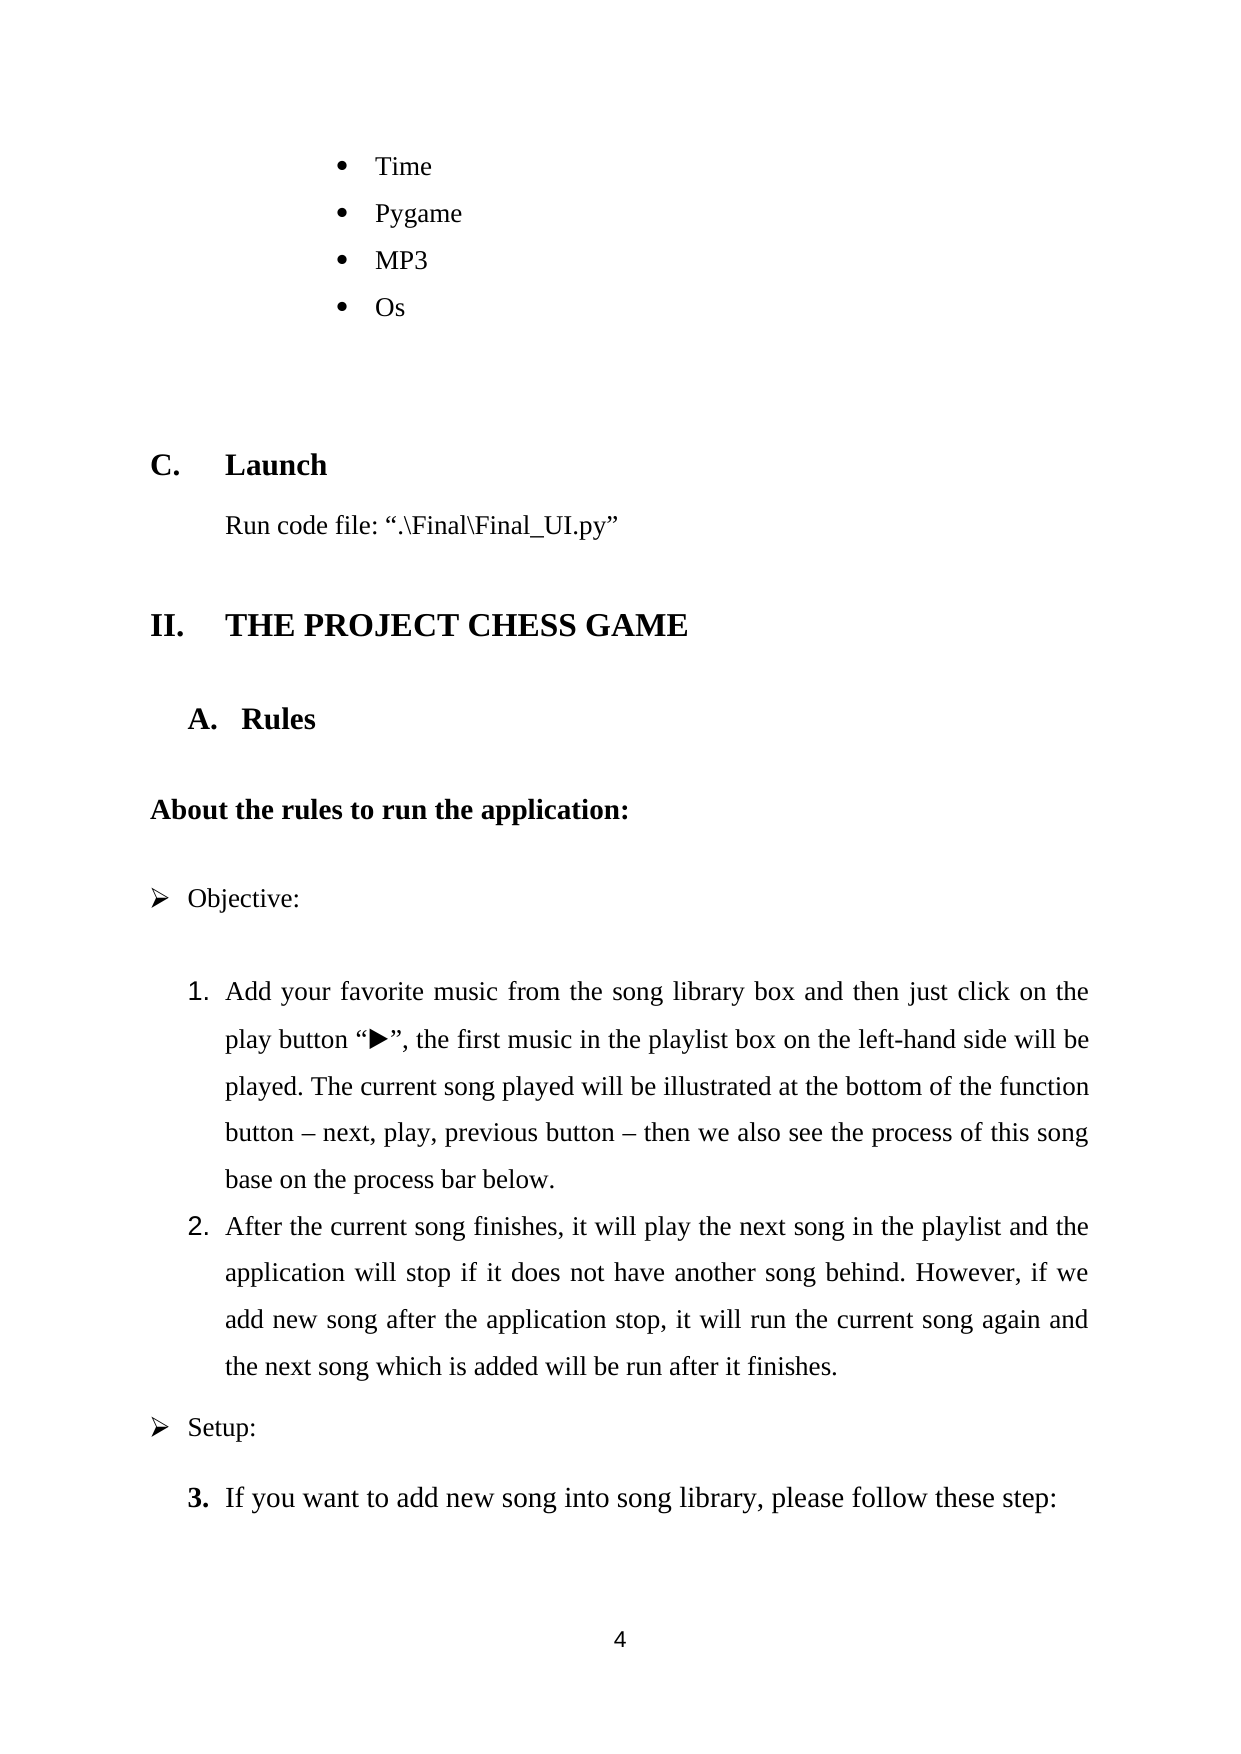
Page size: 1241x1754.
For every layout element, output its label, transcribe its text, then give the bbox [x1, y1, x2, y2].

text Run code file: “.\Final\Final_UI.py” [150, 509, 1090, 540]
subtitle C. Launch [150, 447, 1090, 483]
list MP3 [337, 244, 1090, 275]
list Add your favorite music from the song library box and then just click on the play button “▶”, the first music in the playlist box on the left-hand side will be played. The current song played will be illustrated at the bottom of the function button – next, play, previous button – then we also see the process of this song base on the process bar below. [187, 975, 1090, 1194]
subtitle II. THE PROJECT CHESS GAME [150, 606, 1090, 644]
list Objective: [150, 867, 1090, 923]
list After the current song finishes, it will play the next song in the playlist and the application will stop if it does not have another song behind. However, if we add new song after the application stop, it will run the current song again and the next song which is added will be run after it finishes. [187, 1210, 1090, 1381]
list Pygame [337, 197, 1090, 228]
list If you want to add new song into song library, please follow these step: [187, 1480, 1090, 1513]
list Setup: [150, 1397, 1090, 1452]
list Time [337, 150, 1090, 181]
list Os [337, 291, 1090, 322]
subtitle About the rules to run the application: [150, 792, 1090, 825]
subtitle Rules [187, 701, 1090, 736]
